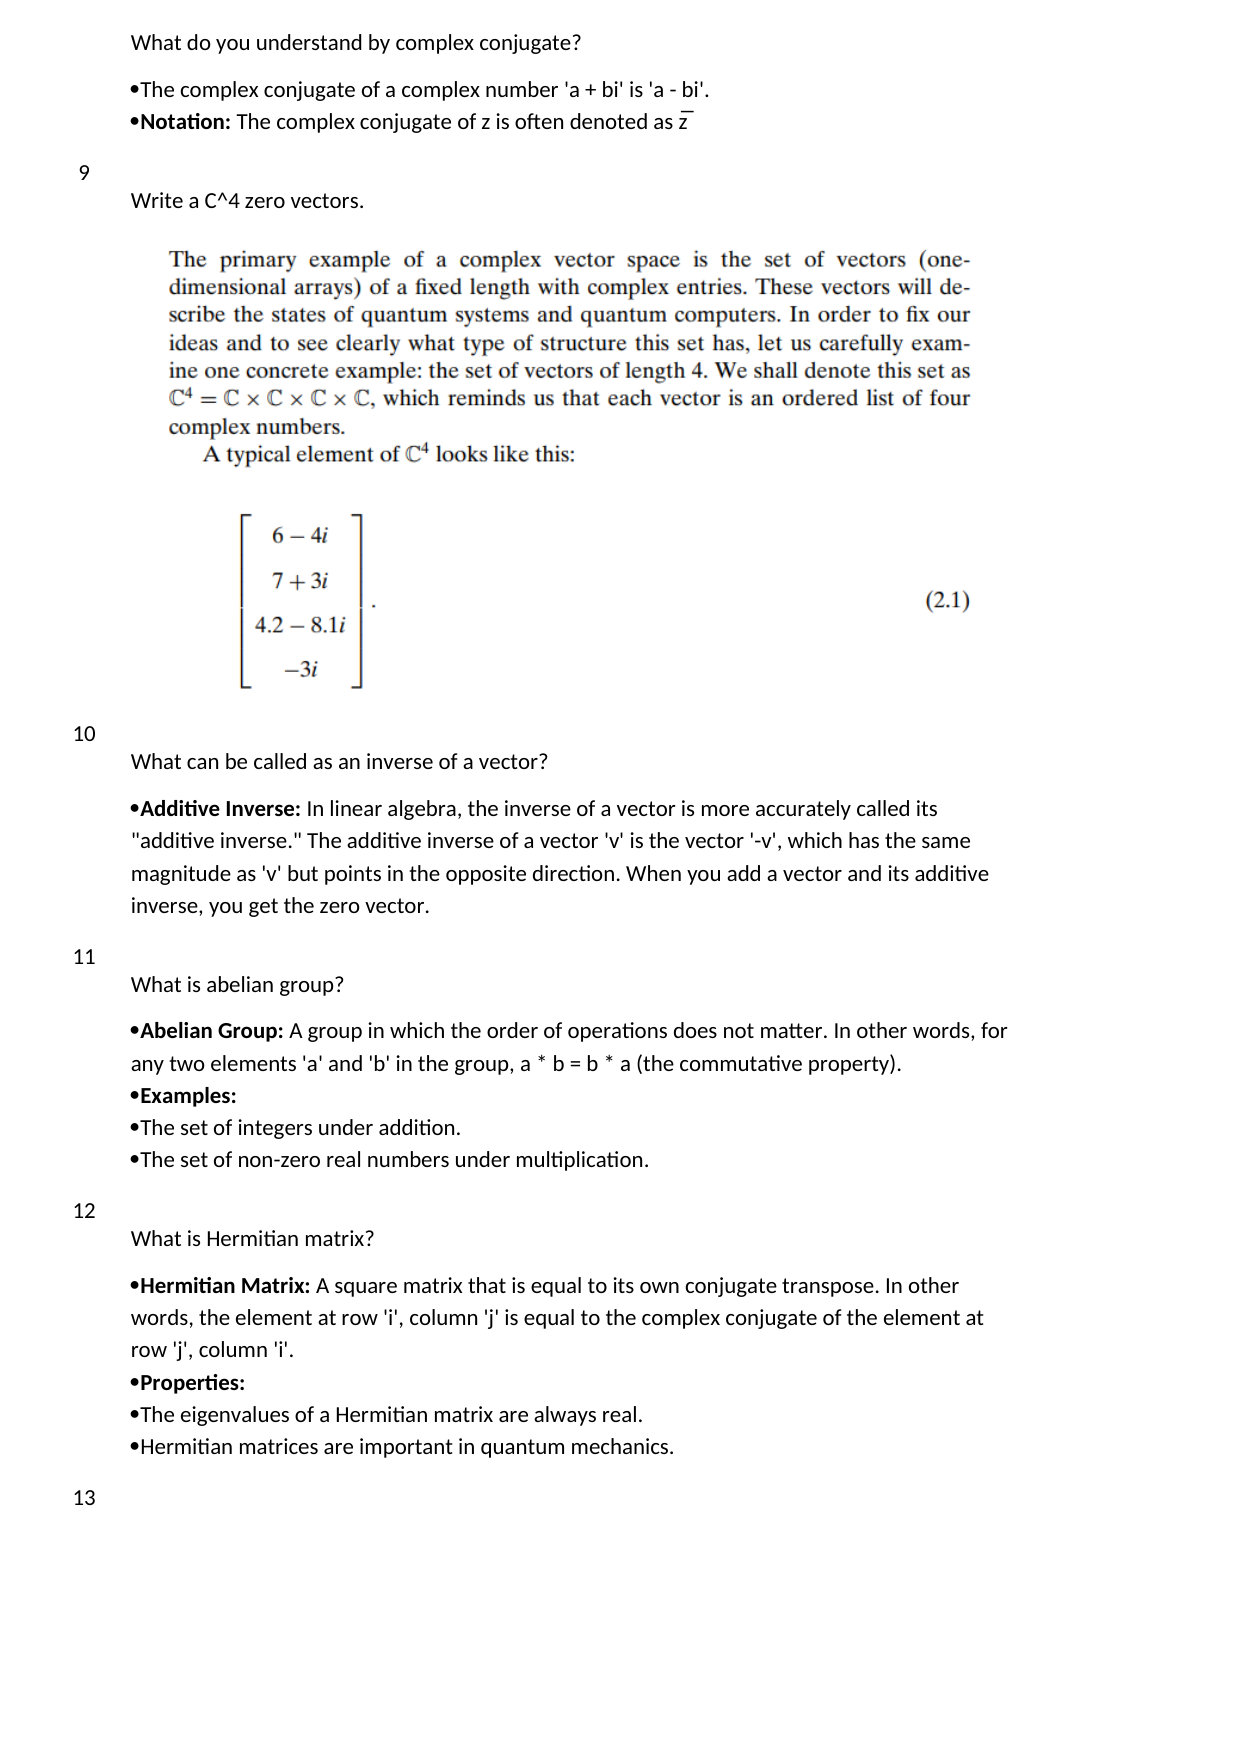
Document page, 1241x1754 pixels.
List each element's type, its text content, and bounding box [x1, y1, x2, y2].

table_cell What is Hermitian matrix? Hermitian Matrix: A square matrix that is equal to its own conjugate transpose. In other words, the element at row 'i', column 'j' is equal to the complex conjugate of the element at row 'j', column 'i'. Properties: The eigenvalues of a Hermitian matrix are always real. Hermitian matrices are important in quantum mechanics. [119, 1224, 1023, 1511]
table_cell What is abelian group? Abelian Group: A group in which the order of operations does not matter. In other words, for any two elements 'a' and 'b' in the group, a * b = b * a (the commutative property). Examples: The set of integers under addition. The set of non-zero real numbers under multiplication. [119, 970, 1023, 1224]
table_cell 11 [49, 748, 119, 970]
table_cell Write a C^4 zero vectors. [119, 186, 1023, 747]
picture [130, 233, 1012, 697]
table_cell 10 [49, 186, 119, 747]
table_cell 9 [49, 28, 119, 186]
table_cell What can be called as an inverse of a vector? Additive Inverse: In linear algebra, the inverse of a vector is more accurately called its "additive inverse." The additive inverse of a vector 'v' is the vector '-v', which has the same magnitude as 'v' but points in the opposite direction. When you add a vector and its additive inverse, you get the zero vector. [119, 748, 1023, 970]
table_cell 12 [49, 970, 119, 1224]
table_cell 13 [49, 1224, 119, 1511]
table_cell What do you understand by complex conjugate? The complex conjugate of a complex number 'a + bi' is 'a - bi'. Notation: The complex conjugate of z is often denoted as z̅ [119, 28, 1023, 186]
